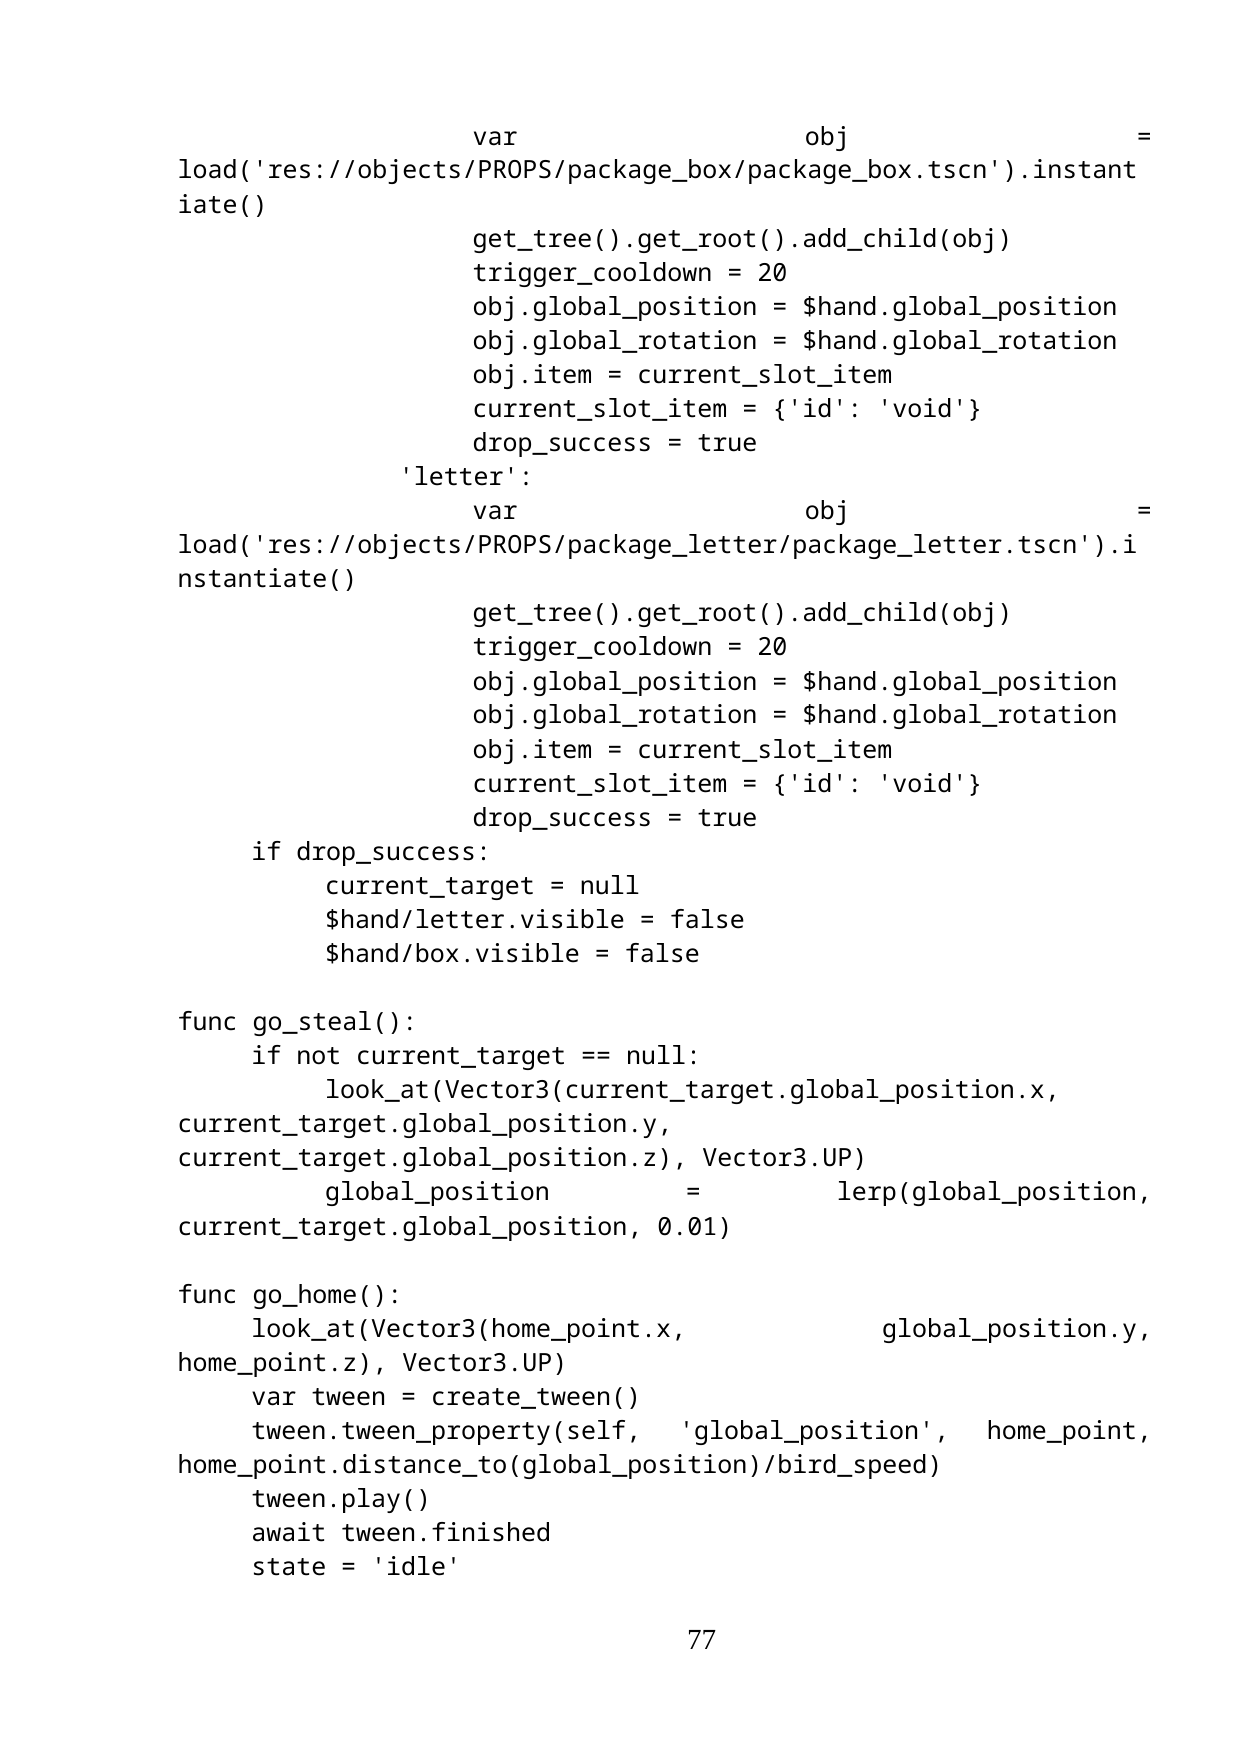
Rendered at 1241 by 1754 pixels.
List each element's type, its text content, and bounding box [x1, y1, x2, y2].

text current_slot_item = {'id': 'void'} [177, 765, 1152, 799]
text var obj = load('res://objects/PROPS/package_letter/package_letter.tscn').instantiate() [177, 493, 1152, 595]
text $hand/letter.visible = false [177, 902, 1152, 936]
text await tween.finished [177, 1515, 1152, 1549]
text state = 'idle' [177, 1549, 1152, 1583]
text drop_success = true [177, 799, 1152, 833]
text look_at(Vector3(current_target.global_position.x, current_target.global_position.y, current_target.global_position.z), Vector3.UP) [177, 1072, 1152, 1174]
text get_tree().get_root().add_child(obj) [177, 220, 1152, 254]
text $hand/box.visible = false [177, 936, 1152, 970]
text func go_home(): [177, 1276, 1152, 1310]
text tween.tween_property(self, 'global_position', home_point, home_point.distance_to(global_position)/bird_speed) [177, 1412, 1152, 1481]
text trigger_cooldown = 20 [177, 629, 1152, 663]
text trigger_cooldown = 20 [177, 254, 1152, 288]
text obj.global_rotation = $hand.global_rotation [177, 322, 1152, 357]
text drop_success = true [177, 425, 1152, 459]
text obj.item = current_slot_item [177, 357, 1152, 391]
text var obj = load('res://objects/PROPS/package_box/package_box.tscn').instantiate() [177, 118, 1152, 220]
text current_target = null [177, 867, 1152, 902]
text look_at(Vector3(home_point.x, global_position.y, home_point.z), Vector3.UP) [177, 1310, 1152, 1378]
text obj.item = current_slot_item [177, 731, 1152, 765]
text obj.global_position = $hand.global_position [177, 663, 1152, 697]
text tween.play() [177, 1481, 1152, 1515]
text func go_steal(): [177, 1004, 1152, 1038]
text obj.global_position = $hand.global_position [177, 288, 1152, 322]
text var tween = create_tween() [177, 1378, 1152, 1412]
text if not current_target == null: [177, 1038, 1152, 1072]
text global_position = lerp(global_position, current_target.global_position, 0.01) [177, 1174, 1152, 1242]
text 'letter': [177, 459, 1152, 493]
text current_slot_item = {'id': 'void'} [177, 391, 1152, 425]
text obj.global_rotation = $hand.global_rotation [177, 697, 1152, 731]
text if drop_success: [177, 833, 1152, 867]
text get_tree().get_root().add_child(obj) [177, 595, 1152, 629]
